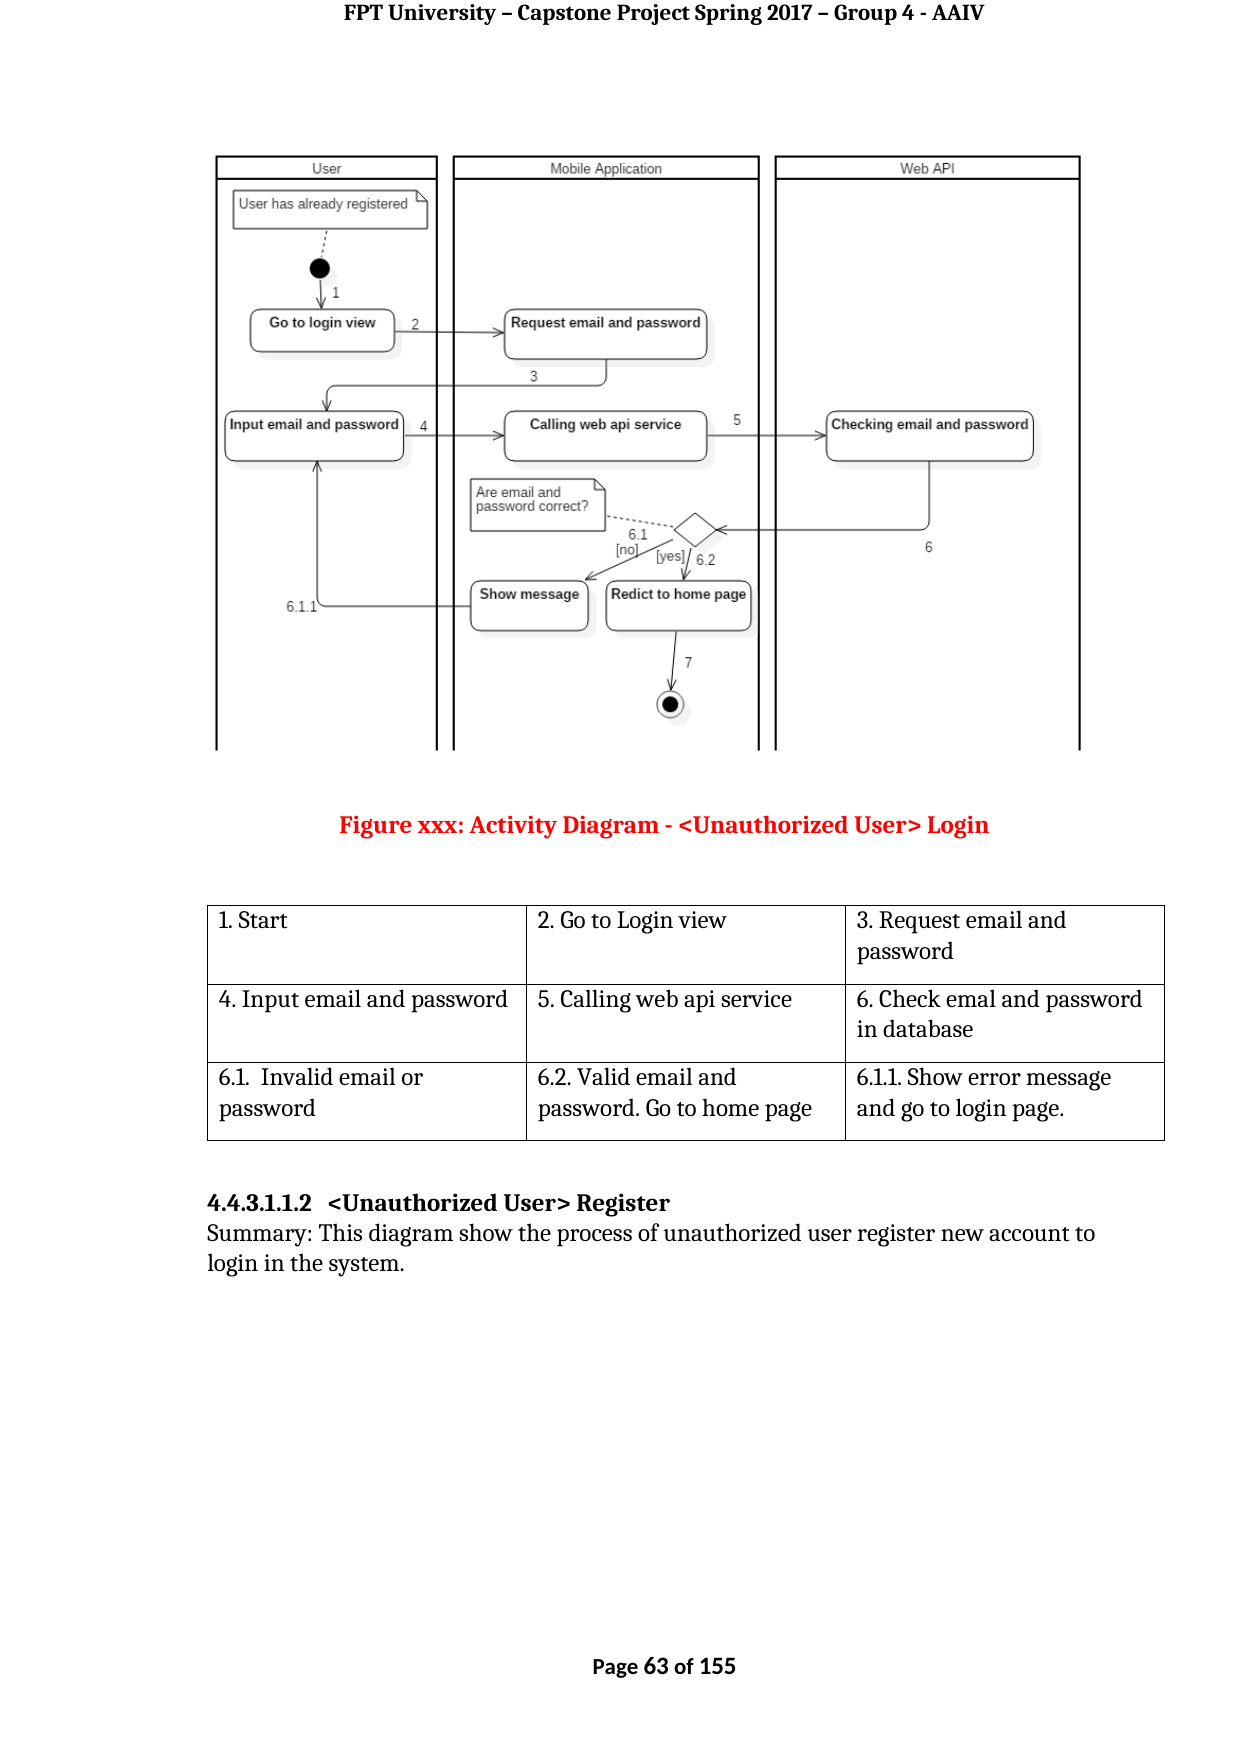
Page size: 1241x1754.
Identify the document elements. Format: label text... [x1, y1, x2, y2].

table_cell 6. Check emal and password in database [846, 985, 1164, 1062]
subtitle <Unauthorized User> Register [207, 1188, 1122, 1217]
table_cell 5. Calling web api service [527, 985, 845, 1062]
text Summary: This diagram show the process of unauthorized user register new account to login in the system. [207, 1219, 1122, 1278]
table_cell 6.1. Invalid email or password [208, 1063, 526, 1140]
text Figure xxx: Activity Diagram - <Unauthorized User> Login [207, 811, 1122, 840]
table_cell 6.2. Valid email and password. Go to home page [527, 1063, 845, 1140]
table_header 3. Request email and password [846, 906, 1164, 983]
picture [207, 147, 1122, 793]
table_header 1. Start [208, 906, 526, 983]
table_header 2. Go to Login view [527, 906, 845, 983]
table_cell 6.1.1. Show error message and go to login page. [846, 1063, 1164, 1140]
table_cell 4. Input email and password [208, 985, 526, 1062]
